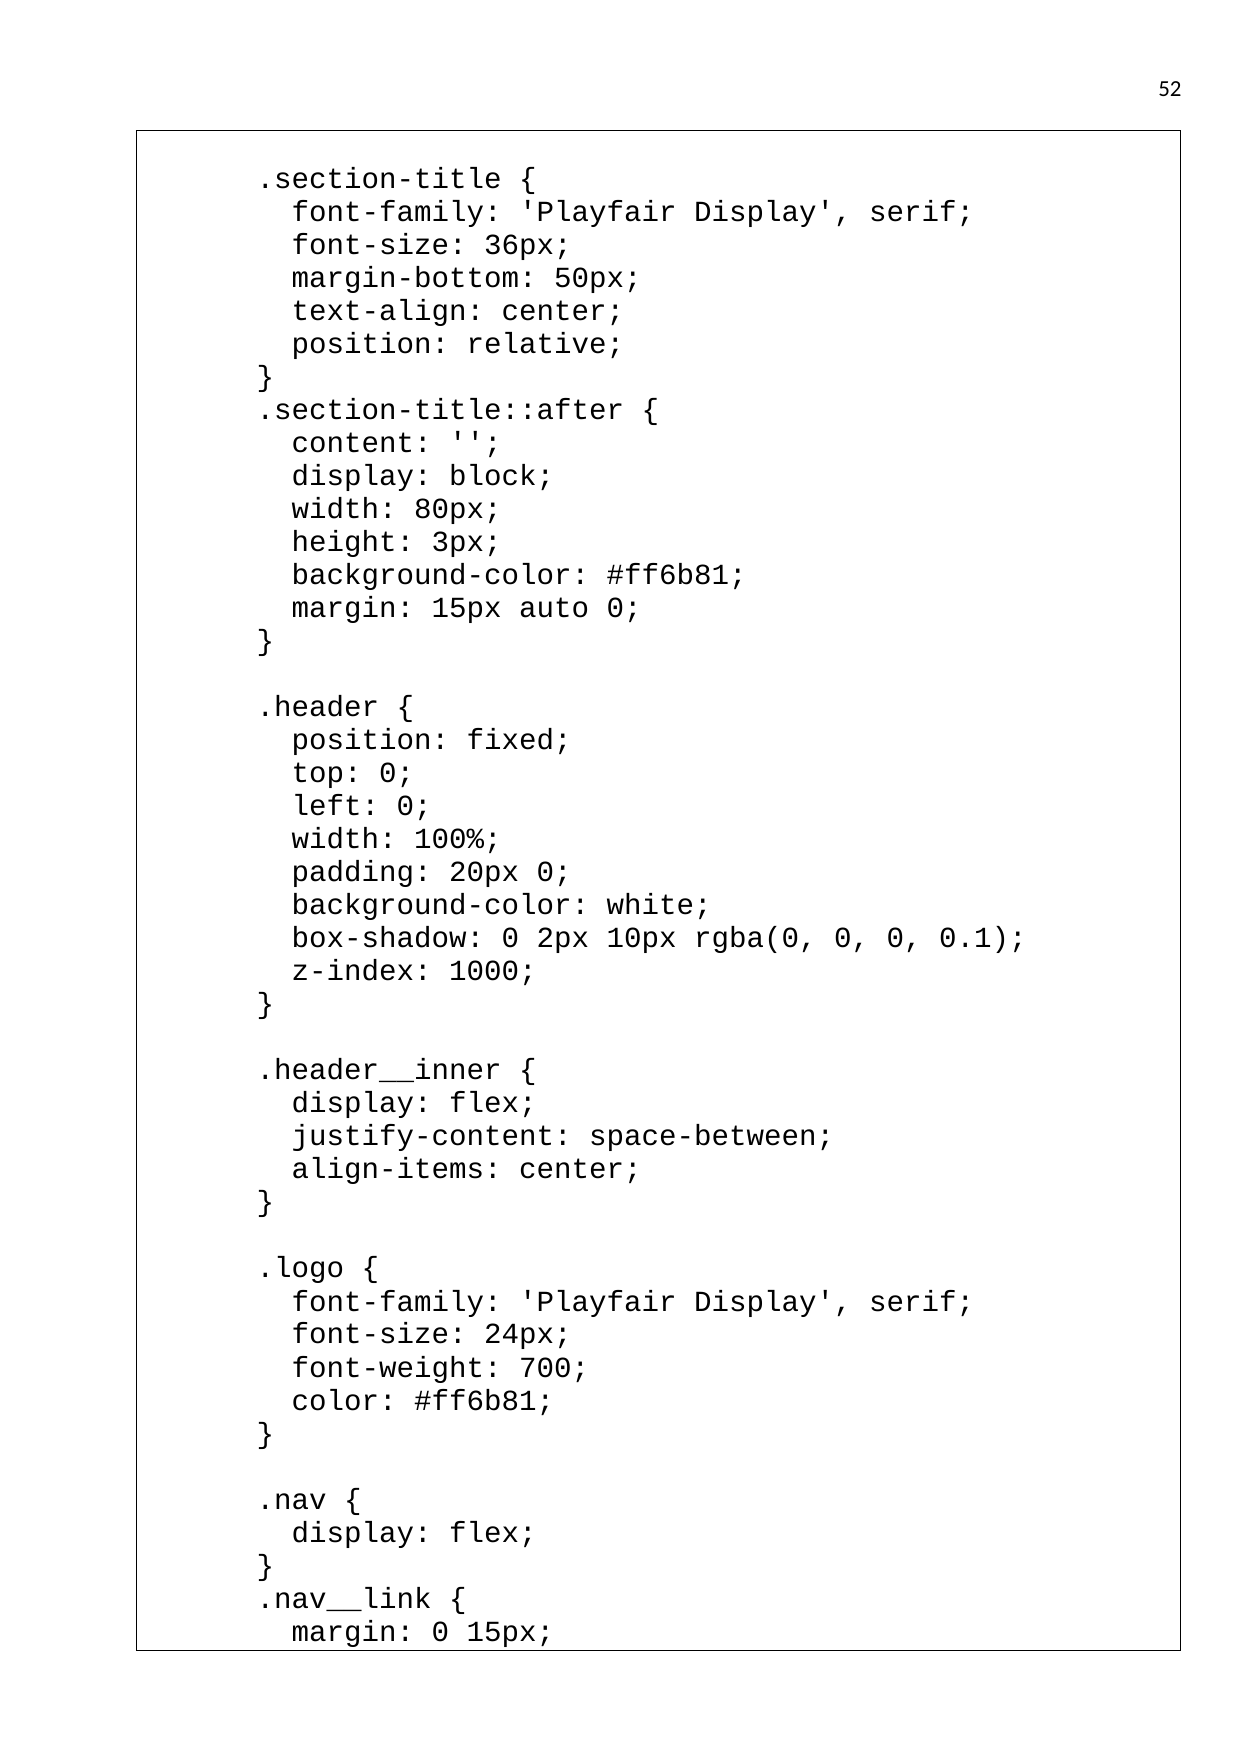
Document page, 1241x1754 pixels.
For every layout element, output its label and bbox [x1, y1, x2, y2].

table_header [137, 131, 1180, 1650]
